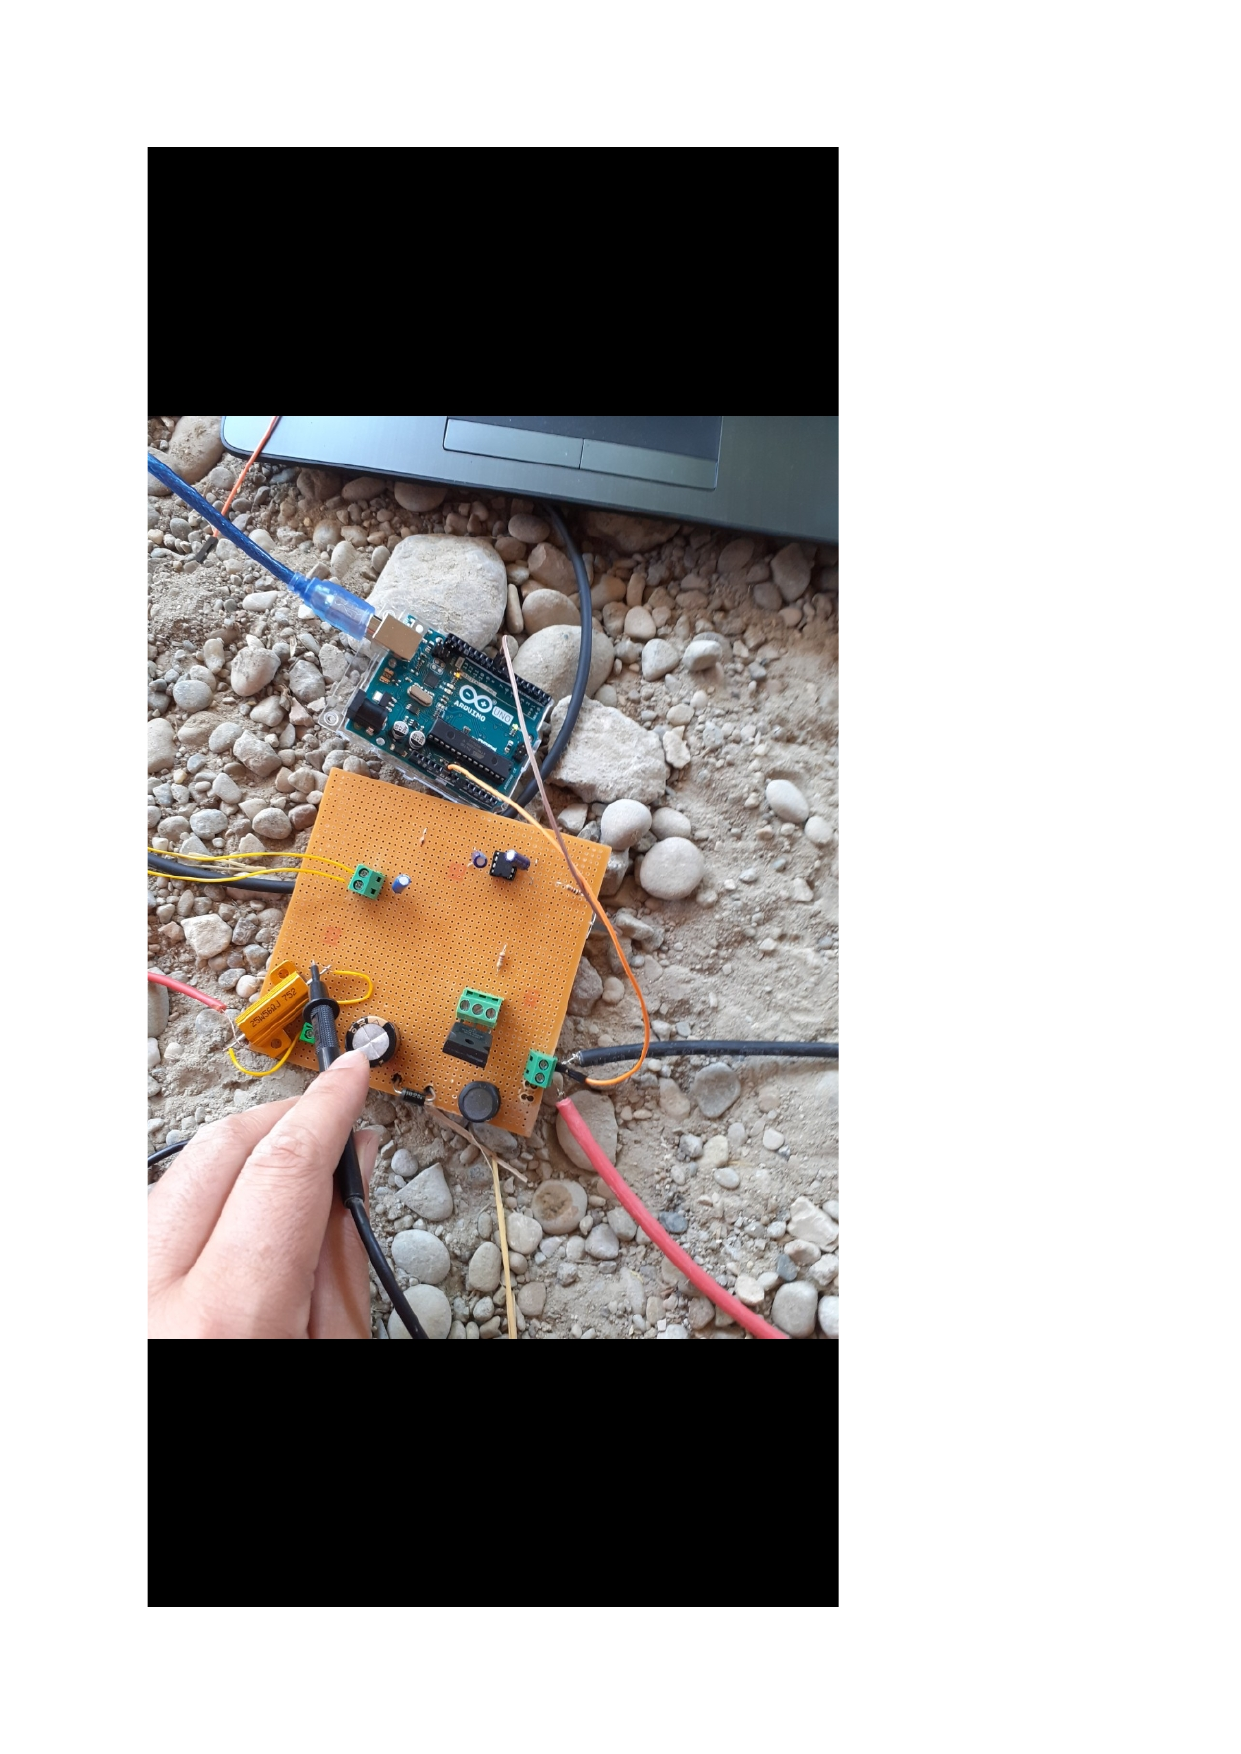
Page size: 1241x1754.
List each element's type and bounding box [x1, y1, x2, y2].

picture [147, 147, 839, 1607]
